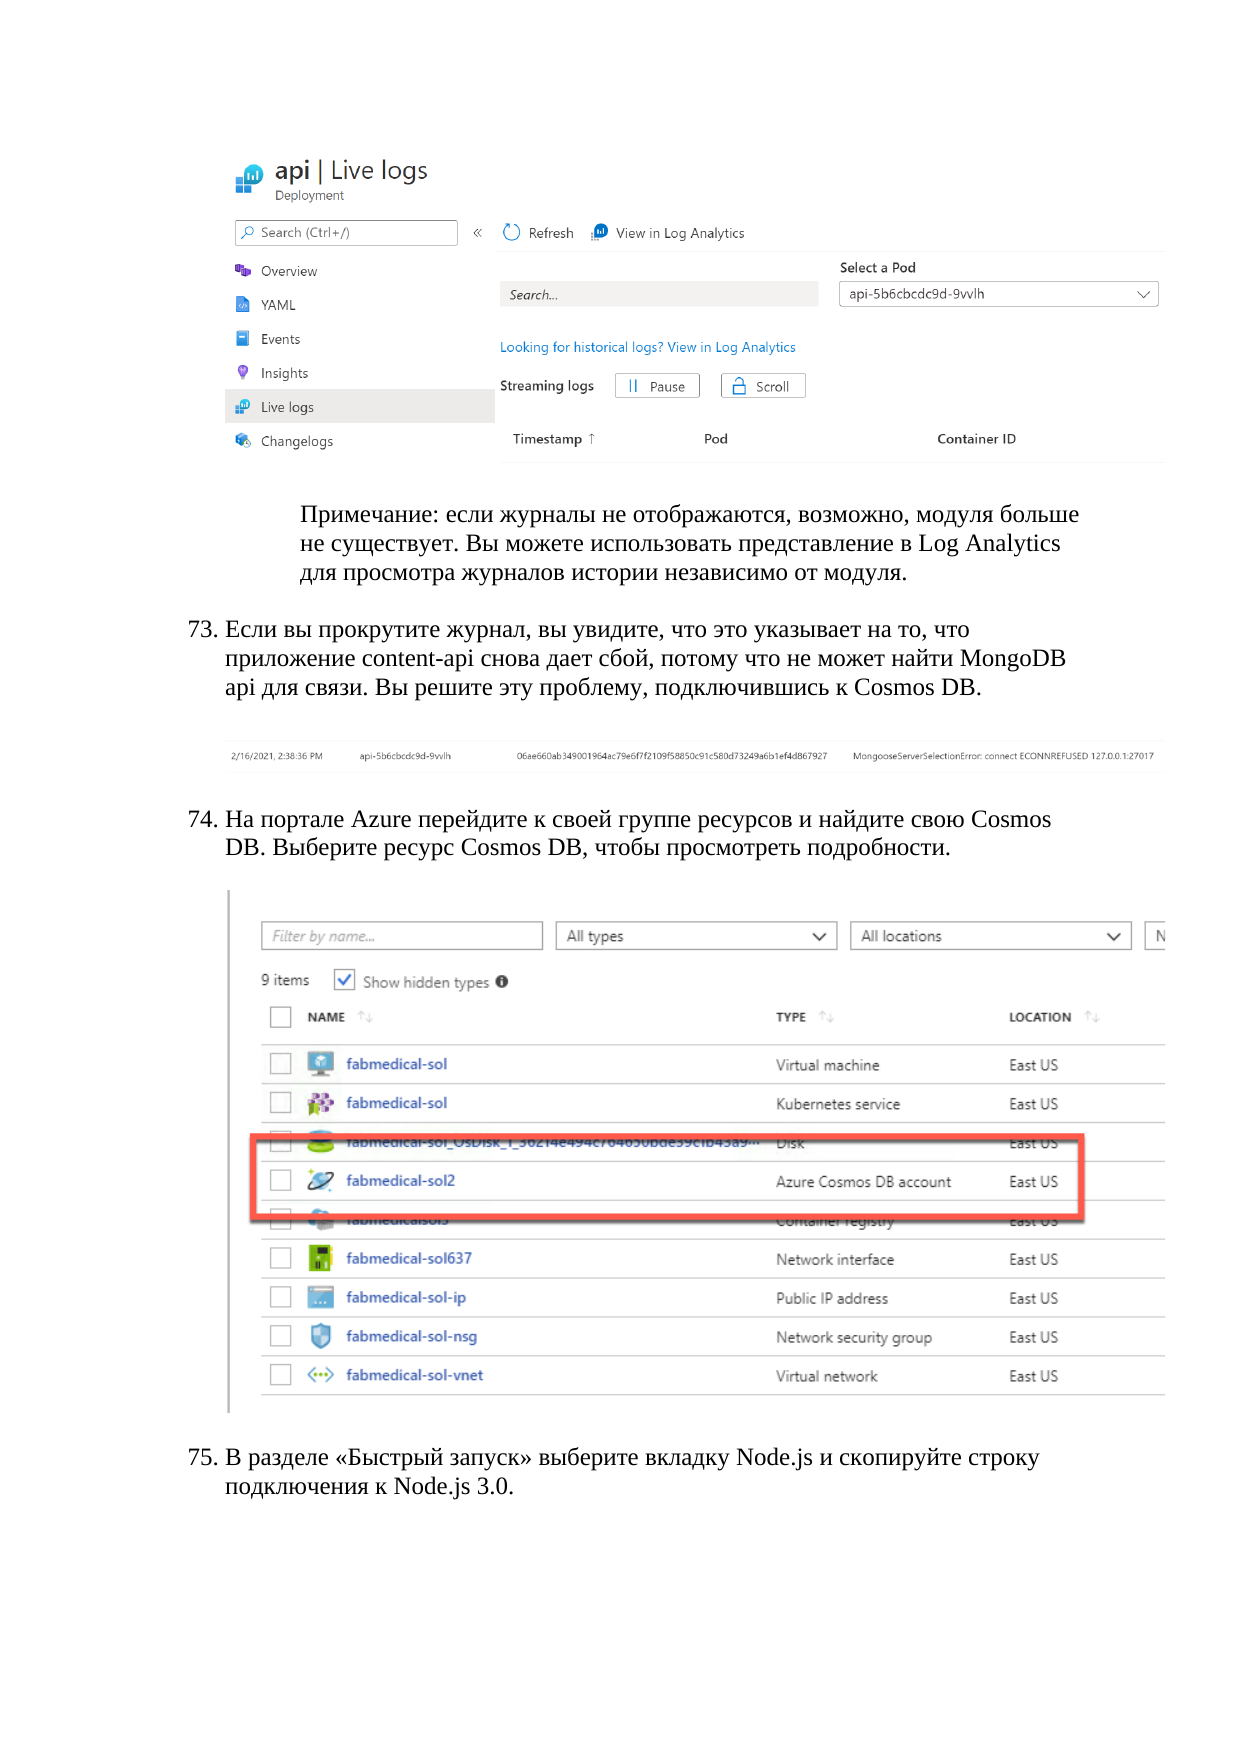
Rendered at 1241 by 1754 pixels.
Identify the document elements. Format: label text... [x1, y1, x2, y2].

list В разделе «Быстрый запуск» выберите вкладку Node.js и скопируйте строку подключения к Node.js 3.0. [187, 1442, 1090, 1499]
picture [225, 890, 1166, 1413]
picture [225, 150, 1166, 470]
list На портале Azure перейдите к своей группе ресурсов и найдите свою Cosmos DB. Выберите ресурс Cosmos DB, чтобы просмотреть подробности. [187, 804, 1090, 861]
text Примечание: если журналы не отображаются, возможно, модуля больше не существует. Вы можете использовать представление в Log Analytics для просмотра журналов истории независимо от модуля. [300, 499, 1090, 585]
picture [225, 730, 1166, 775]
list Если вы прокрутите журнал, вы увидите, что это указывает на то, что приложение content-api снова дает сбой, потому что не может найти MongoDB api для связи. Вы решите эту проблему, подключившись к Cosmos DB. [187, 614, 1090, 701]
